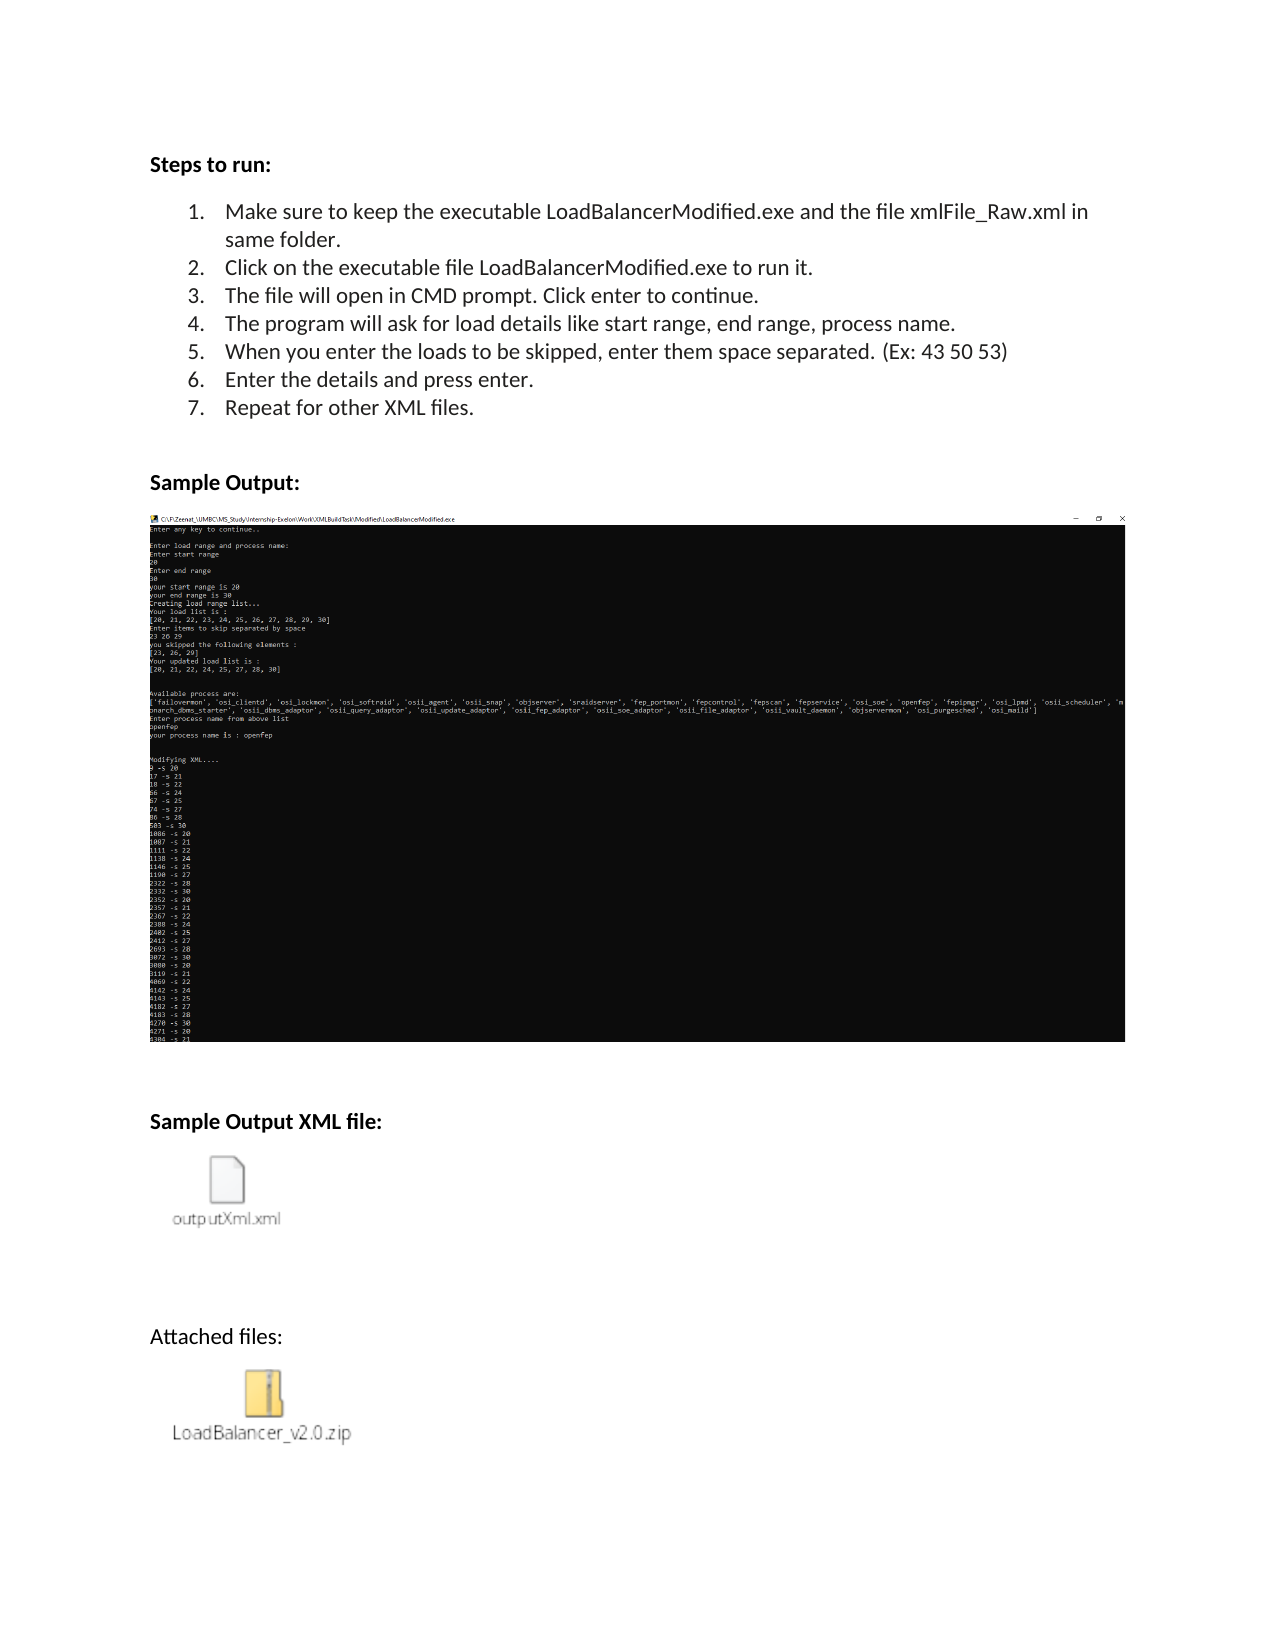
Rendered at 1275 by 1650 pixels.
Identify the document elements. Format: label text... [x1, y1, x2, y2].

list The file will open in CMD prompt. Click enter to continue. [187, 281, 1125, 309]
list Enter the details and press enter. [187, 365, 1125, 393]
list The program will ask for load details like start range, end range, process name. [187, 309, 1125, 337]
text Sample Output: [150, 468, 1125, 496]
list Repeat for other XML files. [187, 393, 1125, 421]
list When you enter the loads to be skipped, enter them space separated. (Ex: 43 50 53) [187, 337, 1125, 365]
picture [150, 514, 1125, 1042]
text Attached files: [150, 1322, 1125, 1350]
list Make sure to keep the executable LoadBalancerModified.exe and the file xmlFile_Raw.xml in same folder. [187, 197, 1125, 253]
list Click on the executable file LoadBalancerModified.exe to run it. [187, 253, 1125, 281]
text Sample Output XML file: [150, 1107, 1125, 1135]
text Steps to run: [150, 150, 1125, 178]
